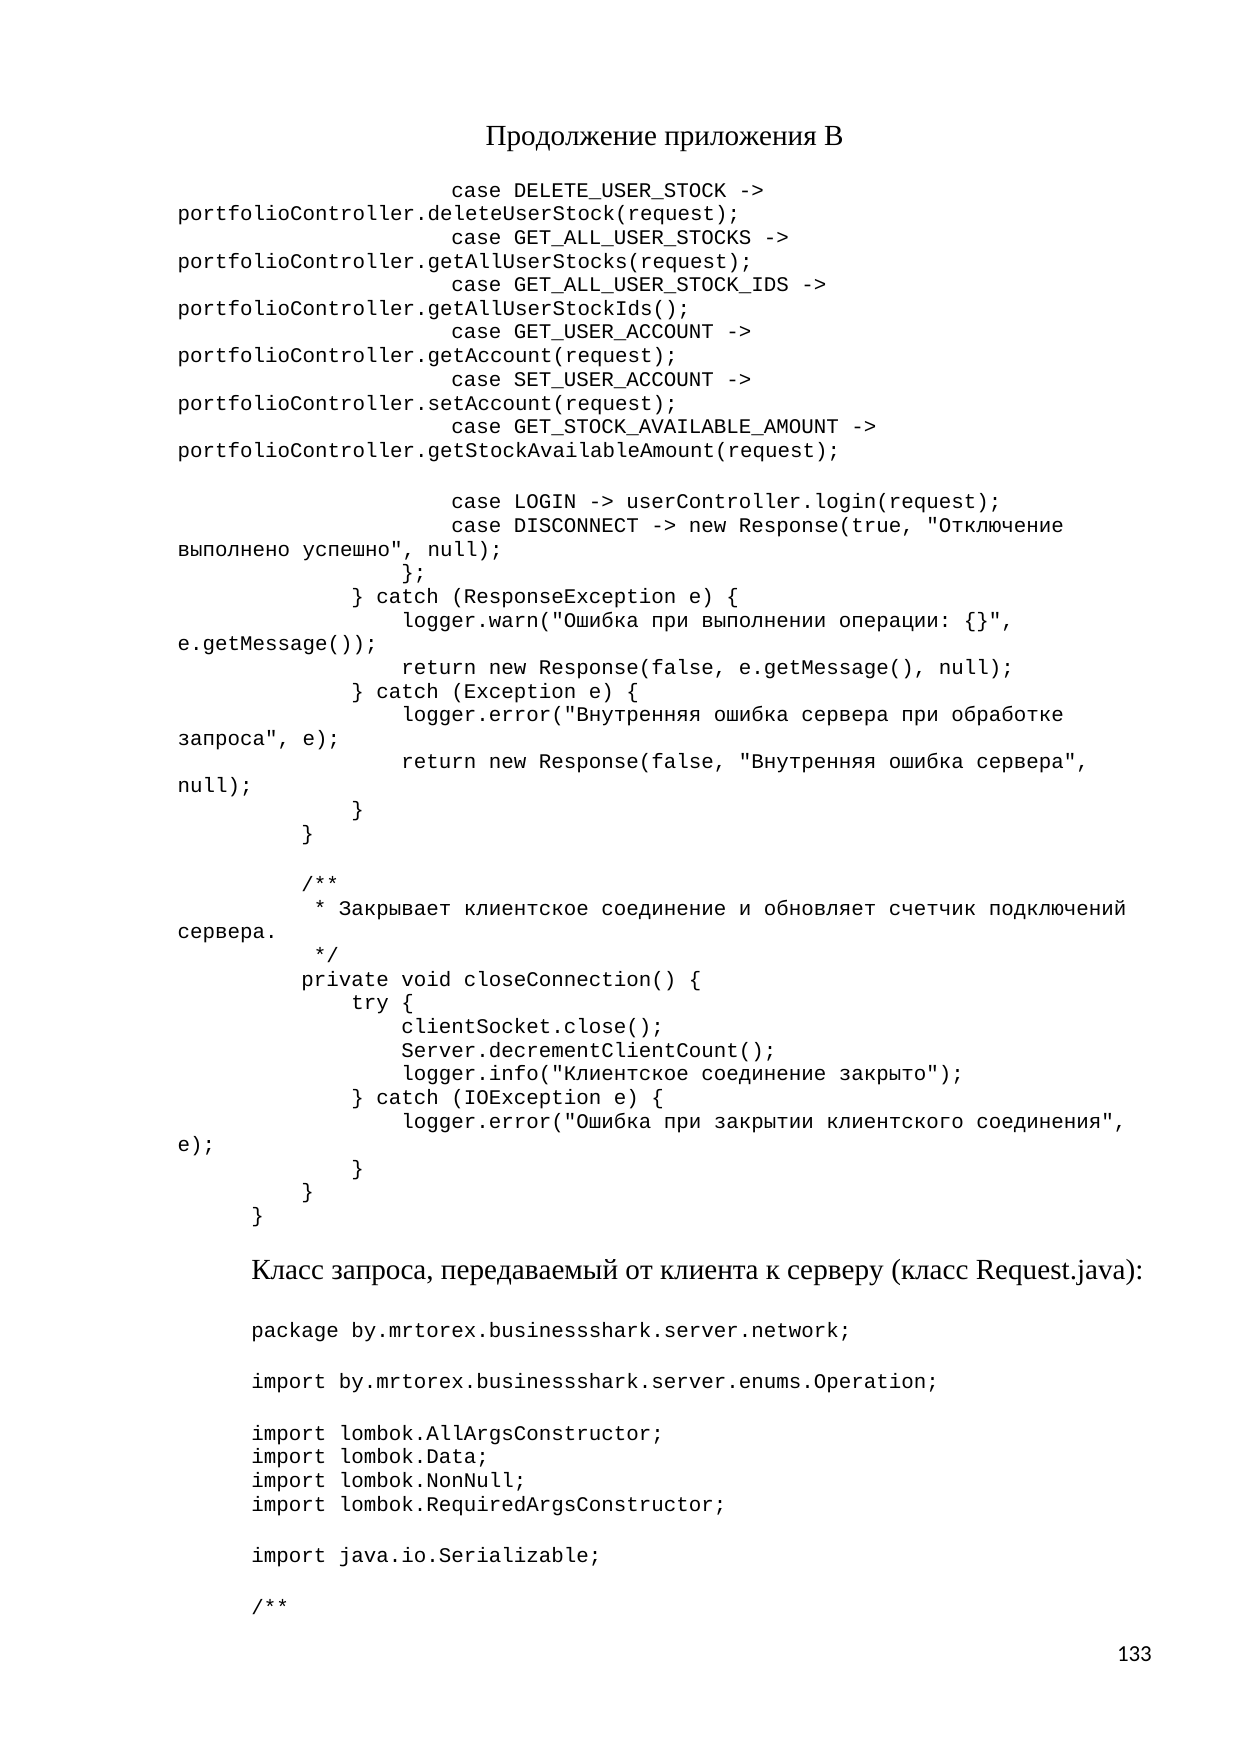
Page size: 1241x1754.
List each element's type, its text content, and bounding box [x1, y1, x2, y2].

text } [177, 799, 1152, 822]
text clientSocket.close(); [177, 1016, 1152, 1040]
text Продолжение приложения В [177, 118, 1152, 152]
text import by.mrtorex.businessshark.server.enums.Operation; [177, 1371, 1152, 1395]
text logger.error("Ошибка при закрытии клиентского соединения", e); [177, 1111, 1152, 1158]
text case LOGIN -> userController.login(request); [177, 491, 1152, 515]
text case GET_ALL_USER_STOCKS -> portfolioController.getAllUserStocks(request); [177, 227, 1152, 274]
text } [177, 1158, 1152, 1182]
text import lombok.Data; [177, 1447, 1152, 1470]
text package by.mrtorex.businessshark.server.network; [177, 1319, 1152, 1343]
text } catch (IOException e) { [177, 1087, 1152, 1111]
text import java.io.Serializable; [177, 1546, 1152, 1569]
text } [177, 1182, 1152, 1205]
text return new Response(false, "Внутренняя ошибка сервера", null); [177, 752, 1152, 799]
text /** [177, 874, 1152, 898]
text try { [177, 992, 1152, 1016]
text } catch (Exception e) { [177, 681, 1152, 704]
text import lombok.RequiredArgsConstructor; [177, 1494, 1152, 1517]
text return new Response(false, e.getMessage(), null); [177, 657, 1152, 681]
text } catch (ResponseException e) { [177, 586, 1152, 610]
text }; [177, 562, 1152, 586]
text logger.warn("Ошибка при выполнении операции: {}", e.getMessage()); [177, 610, 1152, 657]
text case DELETE_USER_STOCK -> portfolioController.deleteUserStock(request); [177, 180, 1152, 227]
text case DISCONNECT -> new Response(true, "Отключение выполнено успешно", null); [177, 515, 1152, 562]
text /** [177, 1597, 1152, 1621]
text logger.info("Клиентское соединение закрыто"); [177, 1063, 1152, 1087]
text case SET_USER_ACCOUNT -> portfolioController.setAccount(request); [177, 369, 1152, 416]
text import lombok.AllArgsConstructor; [177, 1423, 1152, 1447]
text } [177, 822, 1152, 846]
text Класс запроса, передаваемый от клиента к серверу (класс Request.java): [177, 1252, 1152, 1286]
text case GET_ALL_USER_STOCK_IDS -> portfolioController.getAllUserStockIds(); [177, 274, 1152, 322]
text } [177, 1205, 1152, 1229]
text * Закрывает клиентское соединение и обновляет счетчик подключений сервера. [177, 898, 1152, 945]
text import lombok.NonNull; [177, 1470, 1152, 1494]
text */ [177, 945, 1152, 969]
text logger.error("Внутренняя ошибка сервера при обработке запроса", e); [177, 704, 1152, 752]
text Server.decrementClientCount(); [177, 1040, 1152, 1063]
text private void closeConnection() { [177, 969, 1152, 992]
text case GET_USER_ACCOUNT -> portfolioController.getAccount(request); [177, 322, 1152, 369]
text case GET_STOCK_AVAILABLE_AMOUNT -> portfolioController.getStockAvailableAmount(request); [177, 416, 1152, 463]
